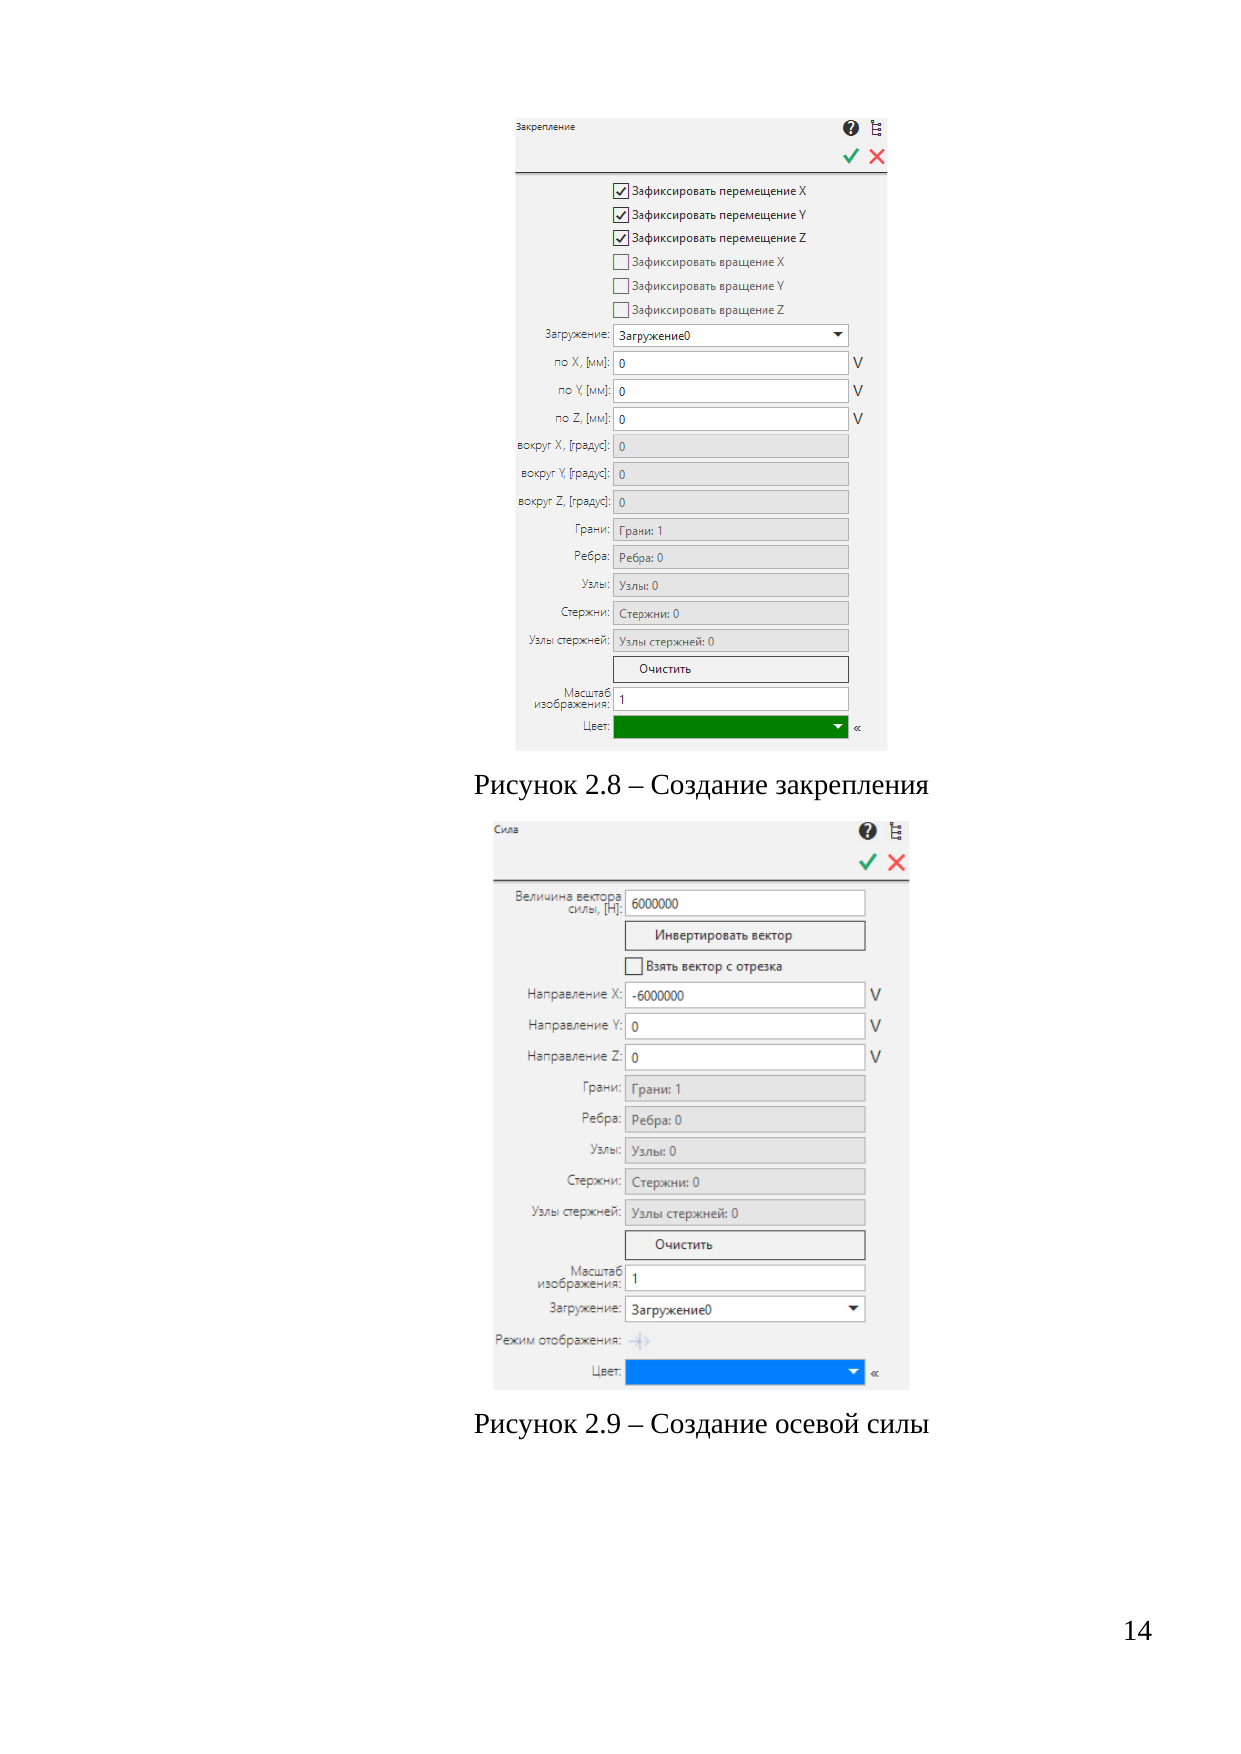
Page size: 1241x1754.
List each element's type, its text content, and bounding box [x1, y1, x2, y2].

picture [515, 118, 888, 751]
picture [493, 821, 910, 1390]
